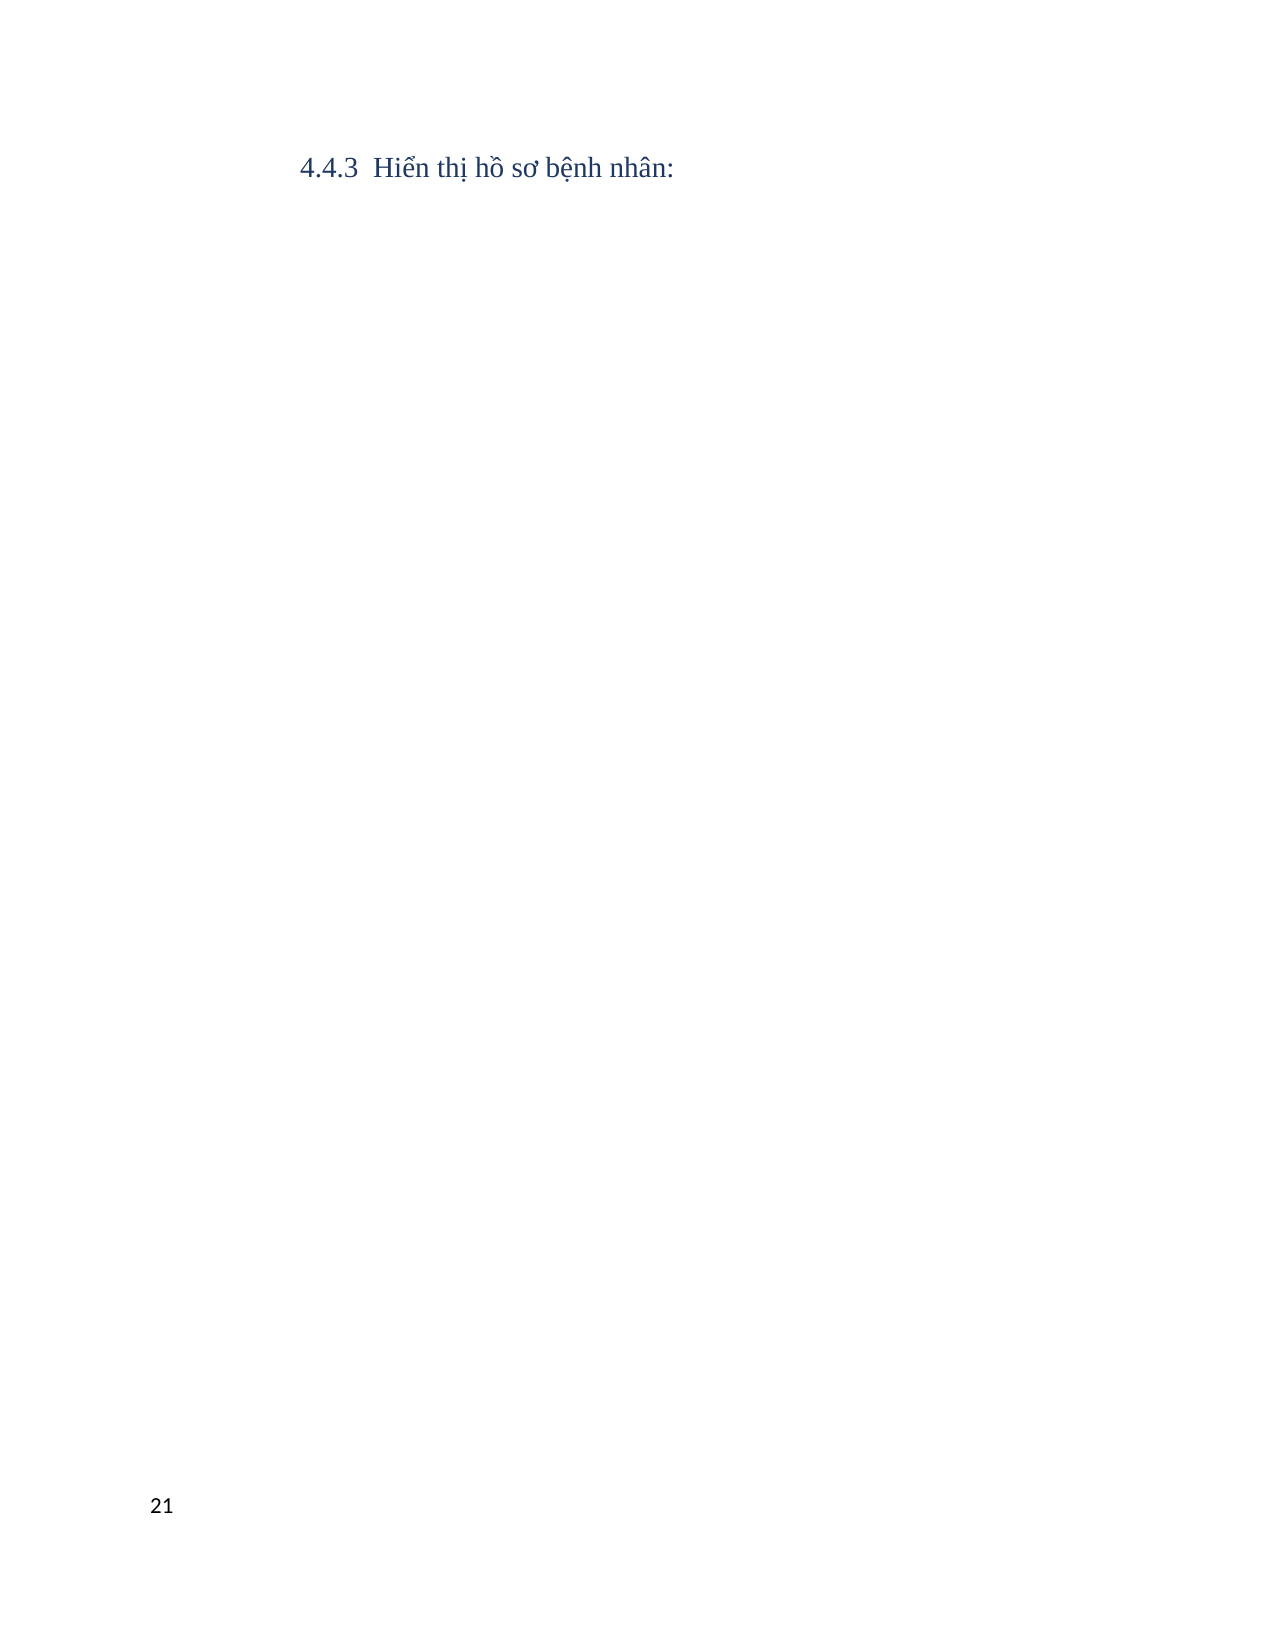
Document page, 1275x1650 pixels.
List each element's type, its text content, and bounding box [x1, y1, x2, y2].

subtitle 4.4.3 Hiển thị hồ sơ bệnh nhân: [150, 150, 1125, 183]
